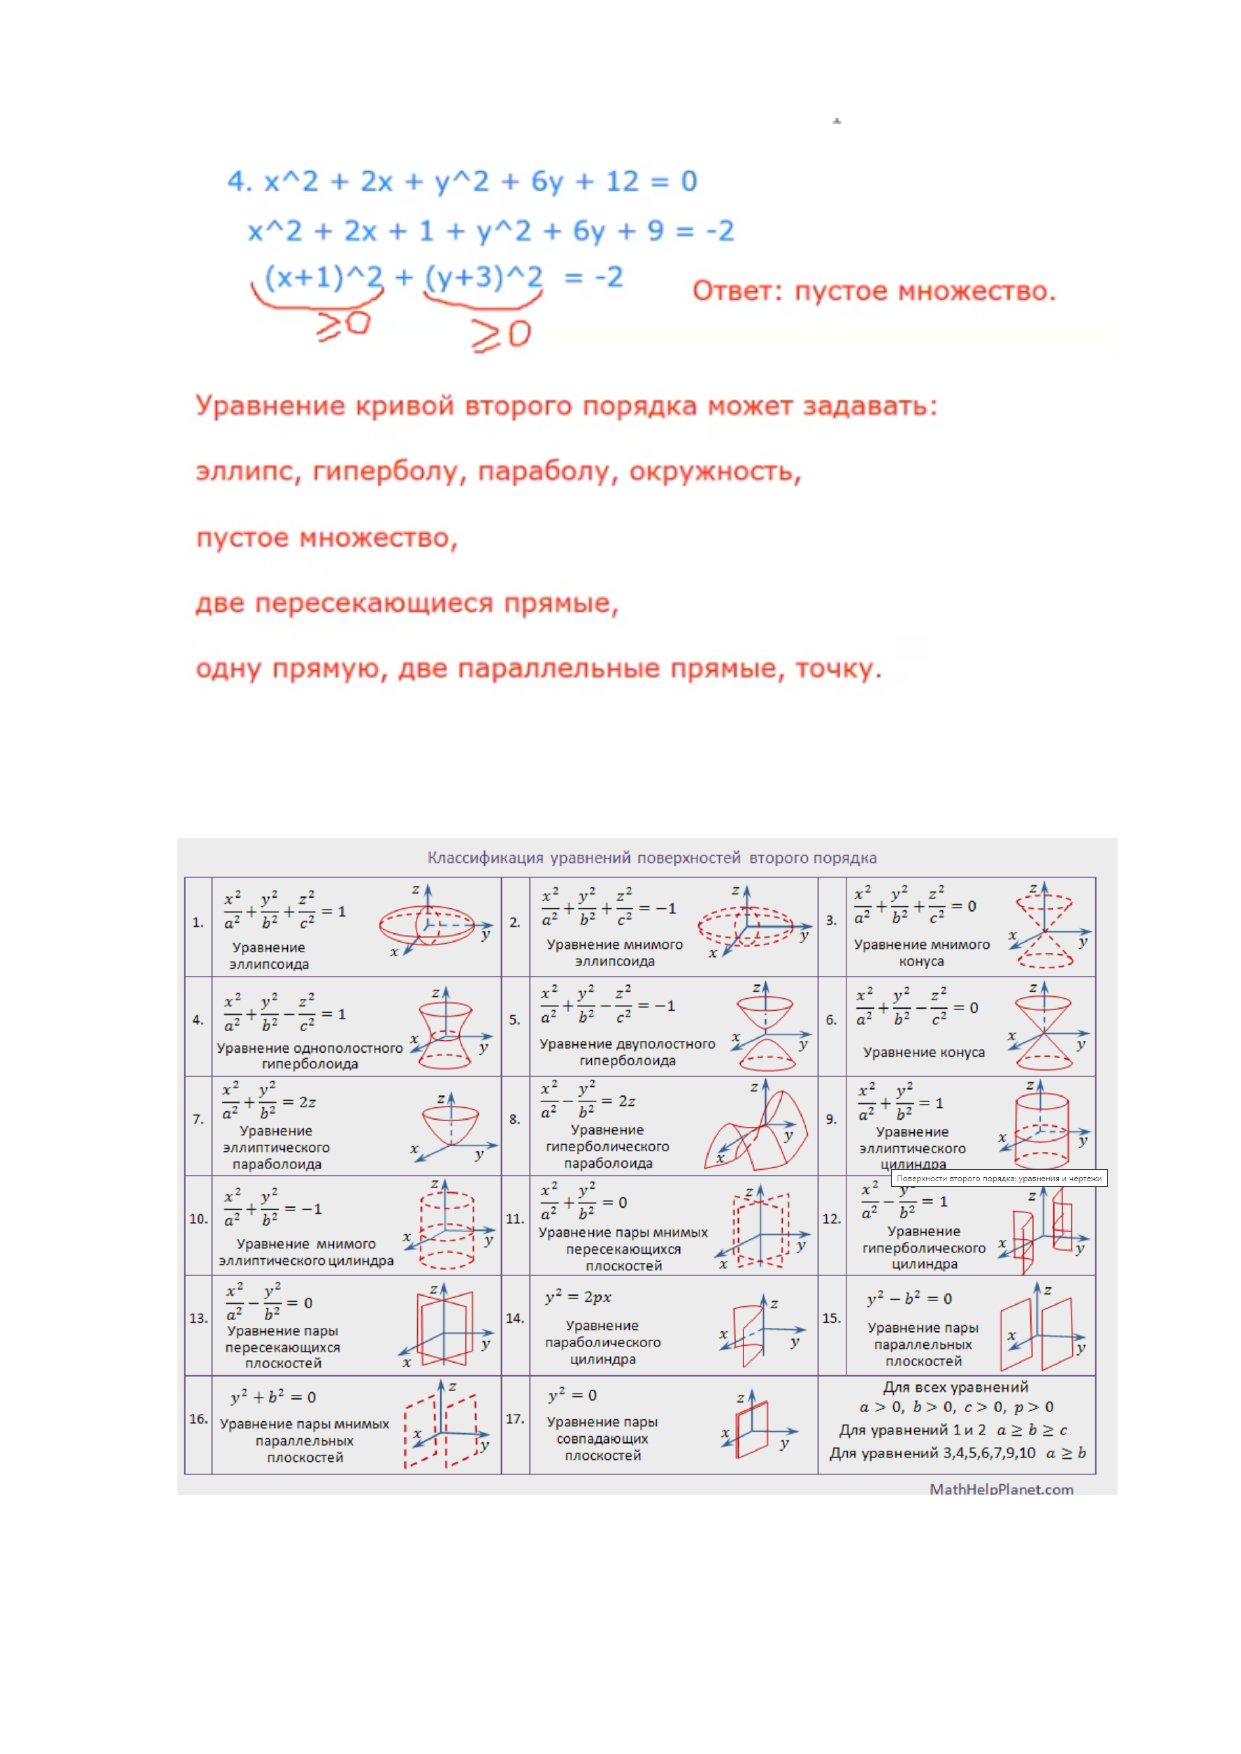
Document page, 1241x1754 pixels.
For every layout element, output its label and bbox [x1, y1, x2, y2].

picture [177, 838, 1118, 1495]
picture [177, 118, 1118, 731]
